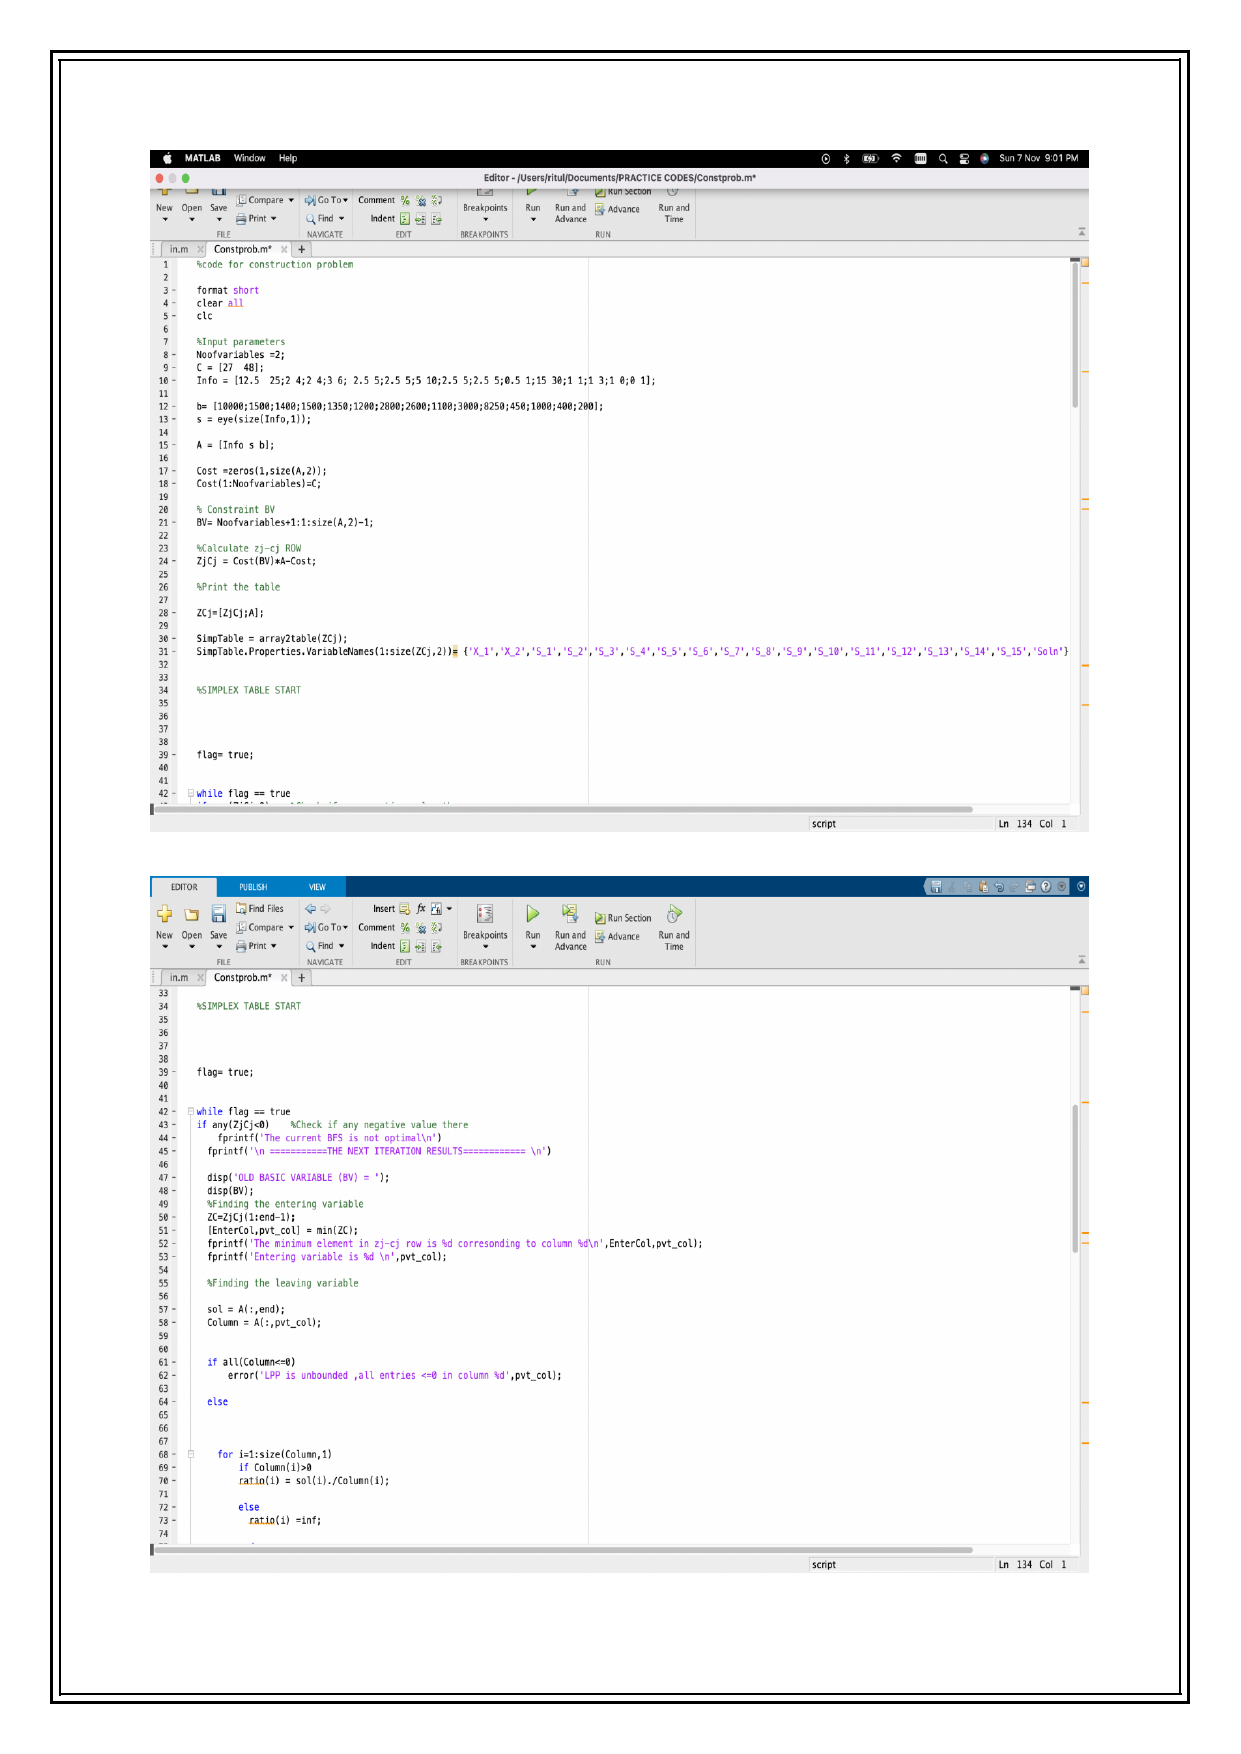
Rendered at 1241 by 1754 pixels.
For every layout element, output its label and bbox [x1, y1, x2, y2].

picture [150, 876, 1089, 1573]
picture [150, 150, 1089, 832]
